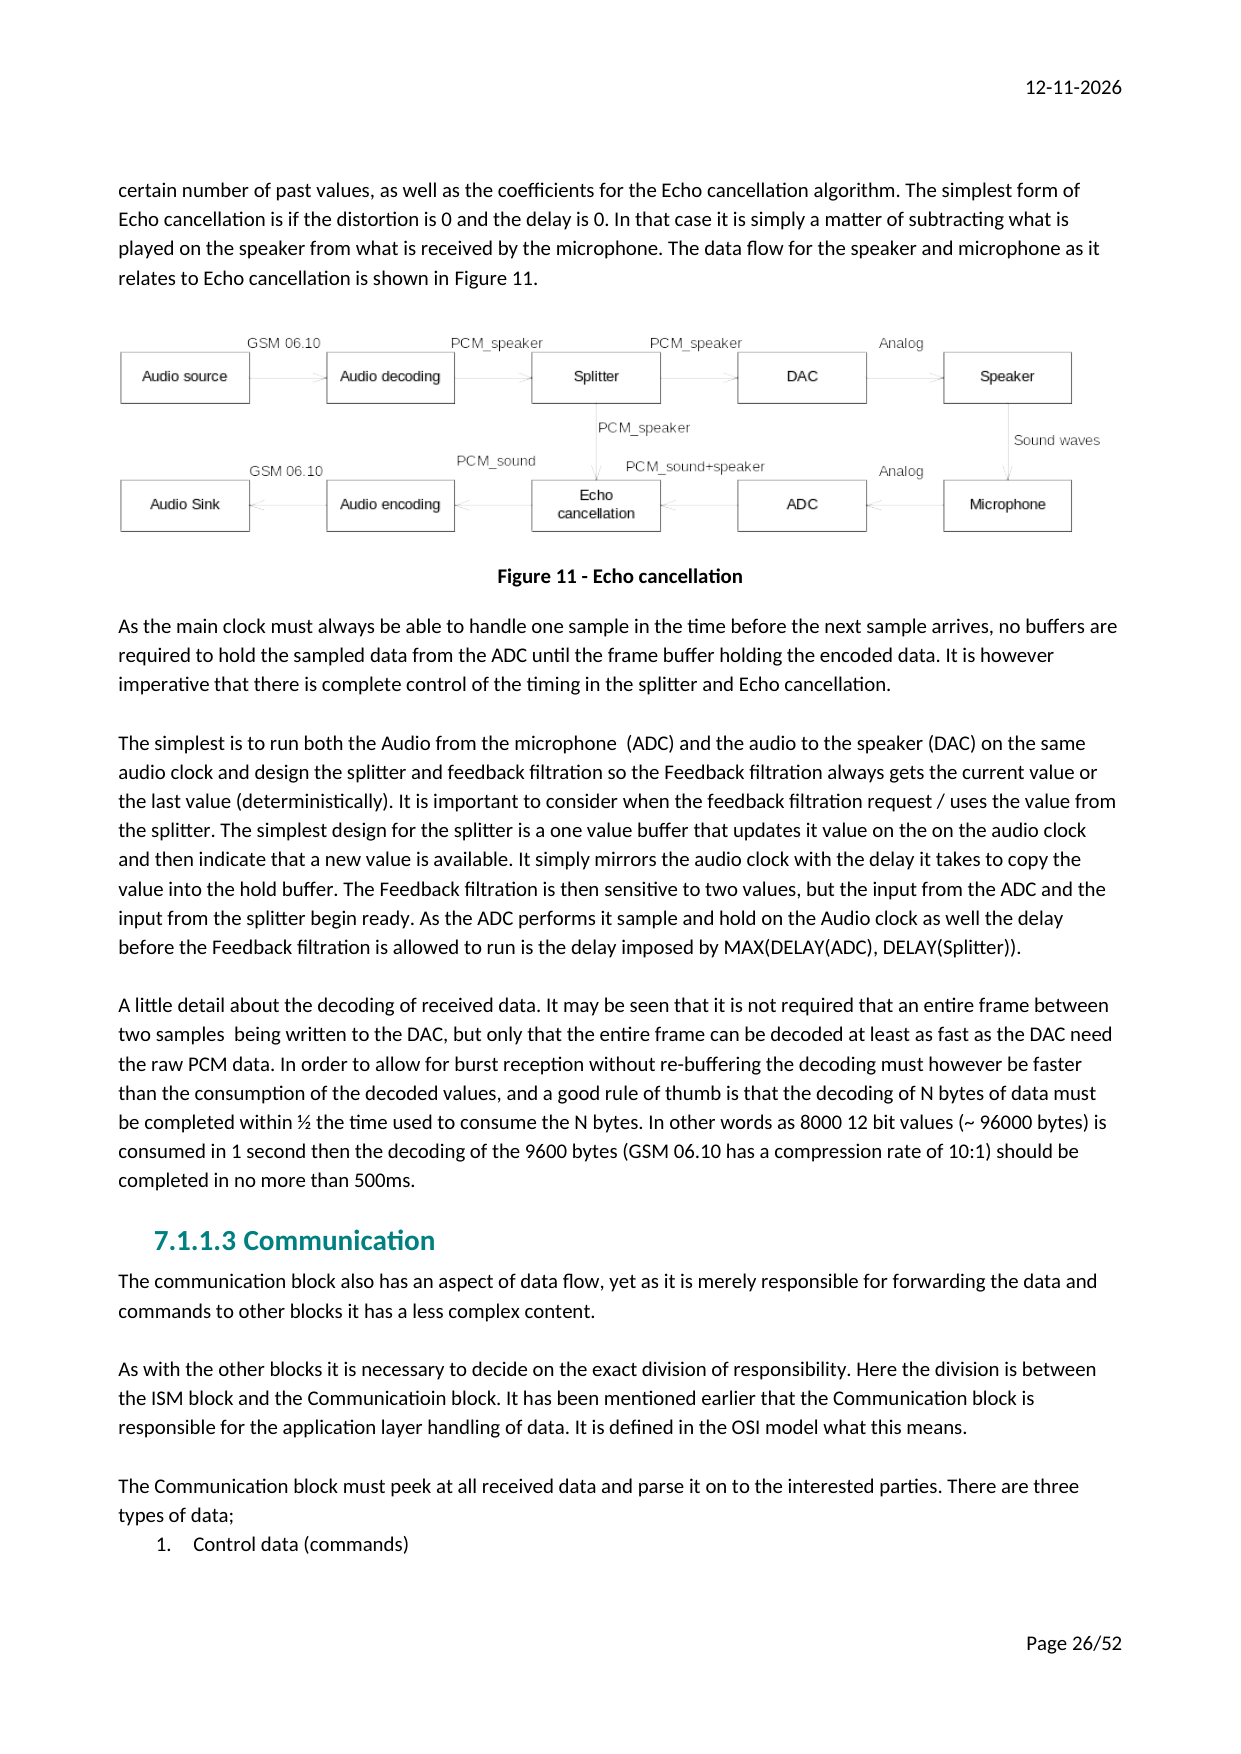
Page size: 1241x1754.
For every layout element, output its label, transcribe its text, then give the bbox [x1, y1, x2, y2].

text As with the other blocks it is necessary to decide on the exact division of responsibility. Here the division is between the ISM block and the Communicatioin block. It has been mentioned earlier that the Communication block is responsible for the application layer handling of data. It is defined in the OSI model what this means. [118, 1356, 1122, 1440]
list Control data (commands) [156, 1531, 1122, 1557]
text The communication block also has an aspect of data flow, yet as it is merely responsible for forwarding the data and commands to other blocks it has a less complex content. [118, 1269, 1122, 1323]
text A little detail about the decoding of received data. It may be seen that it is not required that an entire frame between two samples being written to the DAC, but only that the entire frame can be decoded at least as fast as the DAC need the raw PCM data. In order to allow for burst reception without re-buffering the decoding must however be faster than the consumption of the decoded values, and a good rule of thumb is that the decoding of N bytes of data must be completed within ½ the time used to consume the N bytes. In other words as 8000 12 bit values (~ 96000 bytes) is consumed in 1 second then the decoding of the 9600 bytes (GSM 06.10 has a compression rate of 10:1) should be completed in no more than 500ms. [118, 992, 1122, 1193]
text The simplest is to run both the Audio from the microphone (ADC) and the audio to the speaker (DAC) on the same audio clock and design the splitter and feedback filtration so the Feedback filtration always gets the current value or the last value (deterministically). It is important to consider when the feedback filtration request / uses the value from the splitter. The simplest design for the splitter is a one value buffer that updates it value on the on the audio clock and then indicate that a new value is available. It simply mirrors the audio clock with the delay it takes to copy the value into the hold buffer. The Feedback filtration is then sensitive to two values, but the input from the ADC and the input from the splitter begin ready. As the ADC performs it sample and hold on the Audio clock as well the delay before the Feedback filtration is allowed to run is the delay imposed by MAX(DELAY(ADC), DELAY(Splitter)). [118, 730, 1122, 959]
text As the main clock must always be able to handle one sample in the time before the next sample arrives, no buffers are required to hold the sampled data from the ADC until the frame buffer holding the encoded data. It is however imperative that there is complete control of the timing in the splitter and Echo cancellation. [118, 613, 1122, 697]
subtitle Communication [153, 1222, 1122, 1257]
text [118, 177, 1122, 290]
text The Communication block must peek at all received data and parse it on to the interested parties. There are three types of data; [118, 1473, 1122, 1527]
text Figure 11 - Echo cancellation [118, 563, 1122, 589]
